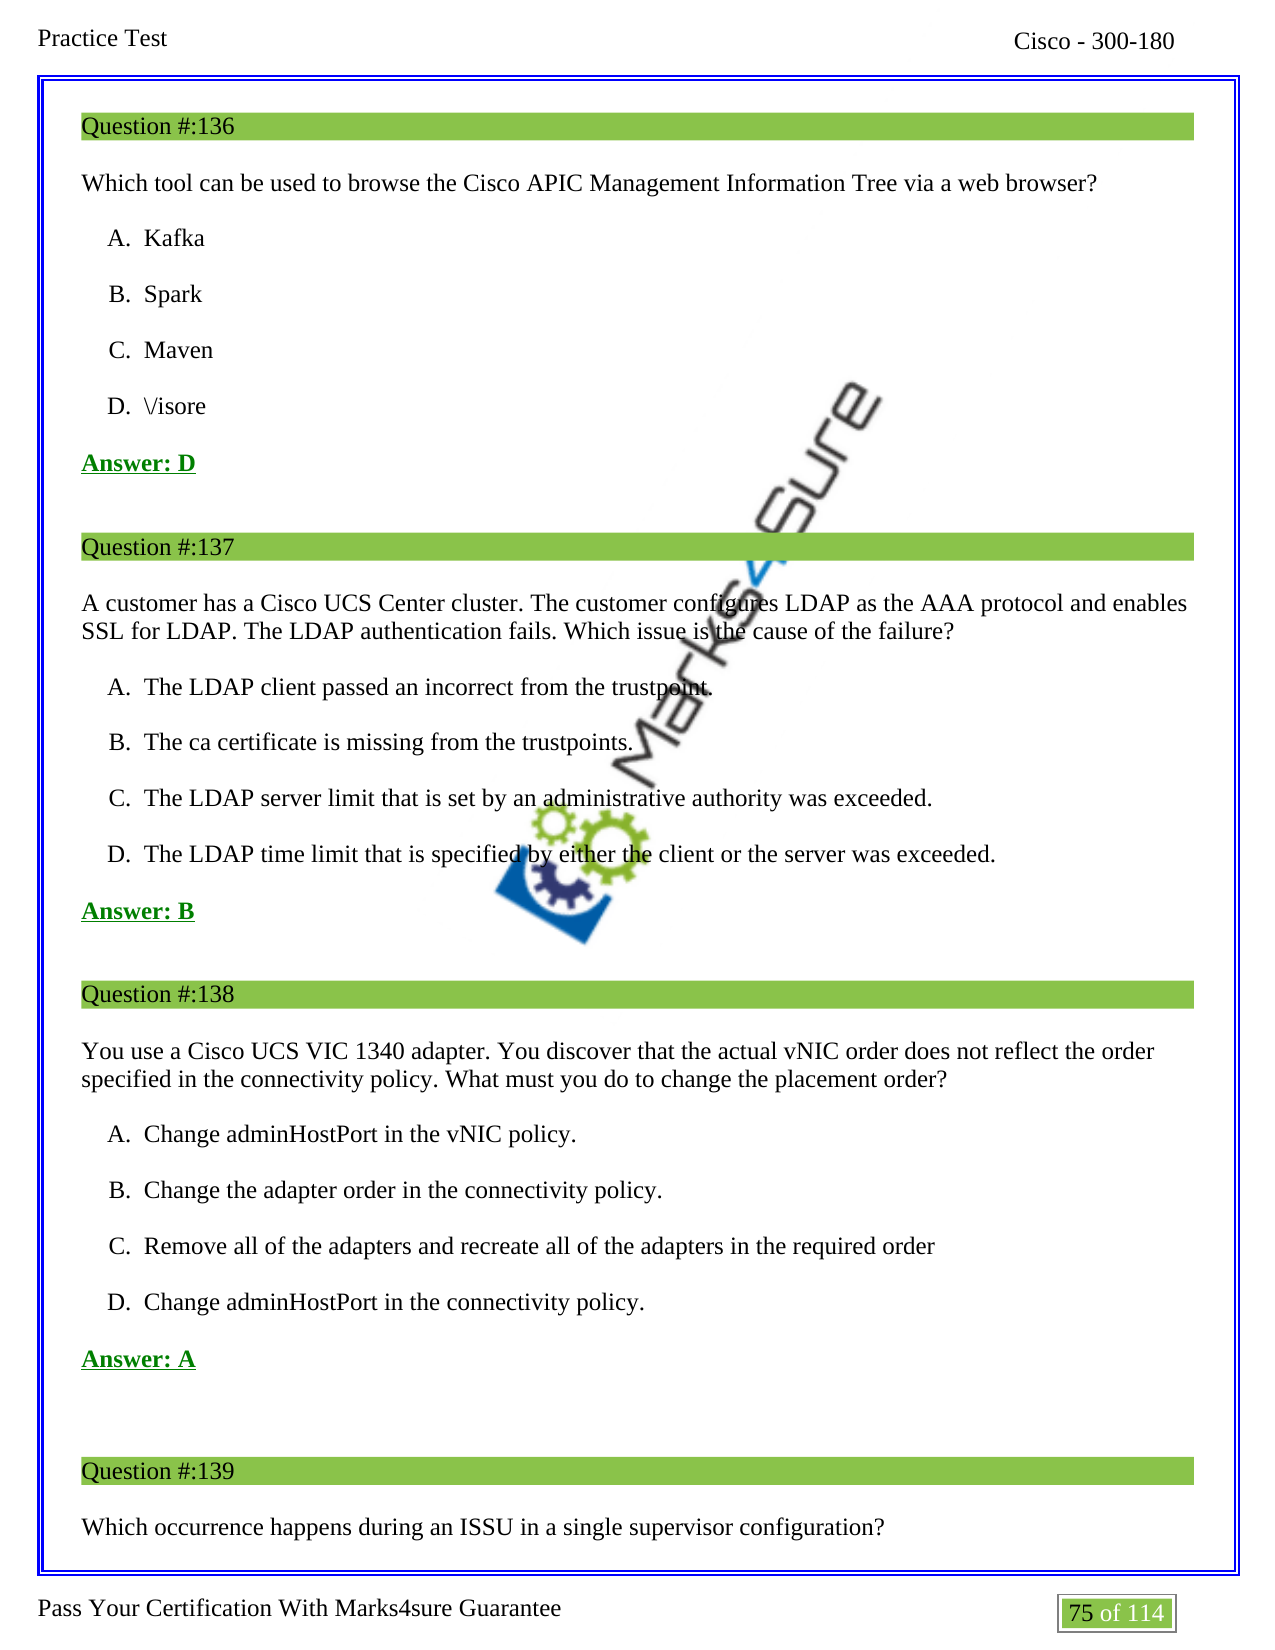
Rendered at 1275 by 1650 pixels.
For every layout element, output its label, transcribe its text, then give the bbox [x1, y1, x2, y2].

subtitle Answer: A [81, 1344, 1204, 1373]
list The ca certificate is missing from the trustpoints. [108, 727, 1204, 756]
list Maven [108, 335, 1204, 364]
subtitle Answer: D [81, 448, 1204, 477]
text Cisco - 300-180 [1014, 26, 1204, 55]
list Kafka [107, 223, 1204, 252]
list The LDAP client passed an incorrect from the trustpoint. [107, 672, 1204, 700]
text You use a Cisco UCS VIC 1340 adapter. You discover that the actual vNIC order does not reflect the order specified in the connectivity policy. What must you do to change the placement order? [81, 1037, 1188, 1093]
list Change adminHostPort in the vNIC policy. [107, 1119, 1204, 1148]
list \/isore [107, 391, 1204, 420]
subtitle Answer: B [81, 896, 1204, 924]
text Practice Test [37, 23, 167, 51]
picture [417, 81, 1224, 1026]
list Remove all of the adapters and recreate all of the adapters in the required order [108, 1231, 1204, 1260]
list The LDAP server limit that is set by an administrative authority was exceeded. [108, 783, 1204, 812]
list Spark [108, 279, 1204, 308]
text A customer has a Cisco UCS Center cluster. The customer configures LDAP as the AAA protocol and enables SSL for LDAP. The LDAP authentication fails. Which issue is the cause of the failure? [81, 589, 1193, 645]
list The LDAP time limit that is specified by either the client or the server was exceeded. [107, 839, 1204, 868]
list Change adminHostPort in the connectivity policy. [107, 1287, 1204, 1316]
text Which tool can be used to browse the Cisco APIC Management Information Tree via a web browser? [81, 168, 1204, 196]
picture [417, 0, 1224, 75]
list Change the adapter order in the connectivity policy. [108, 1175, 1204, 1204]
text Which occurrence happens during an ISSU in a single supervisor configuration? [81, 1512, 1204, 1541]
